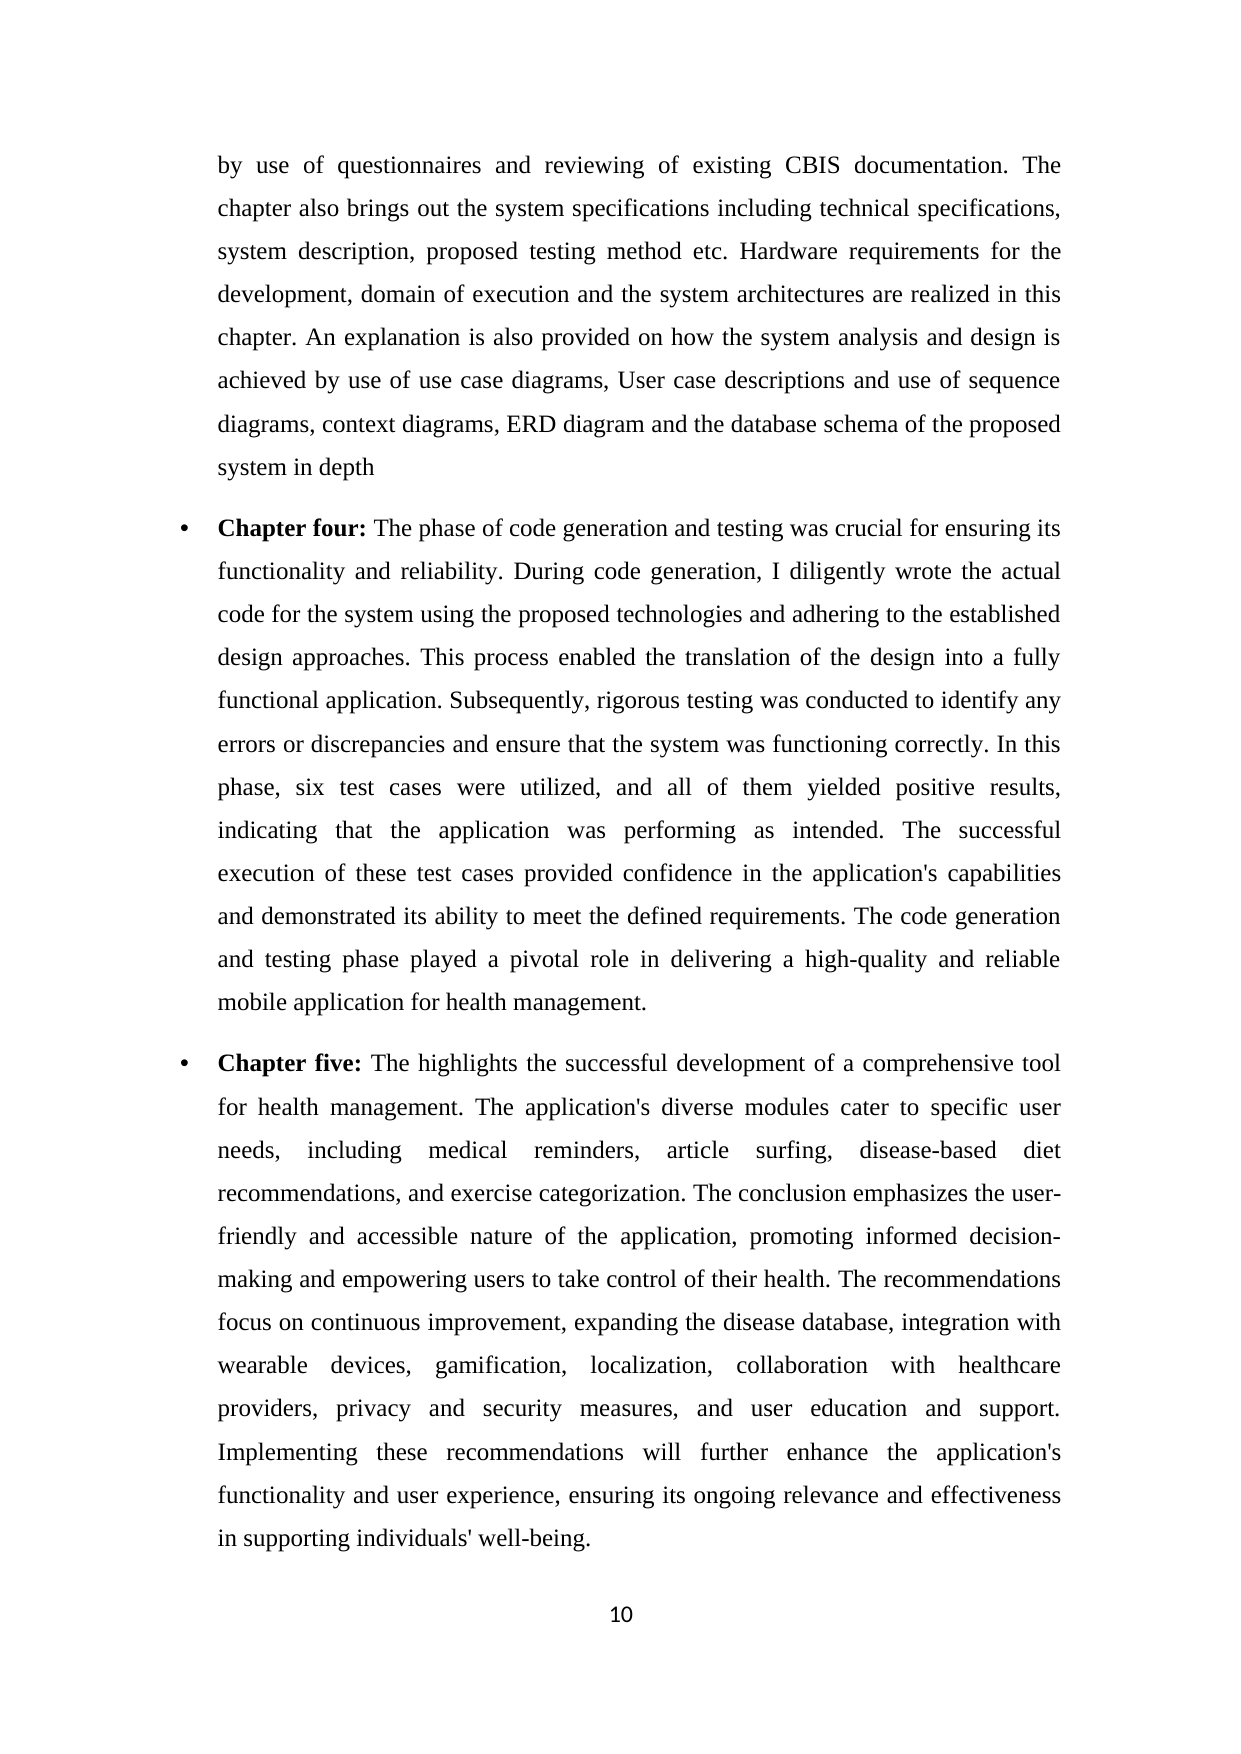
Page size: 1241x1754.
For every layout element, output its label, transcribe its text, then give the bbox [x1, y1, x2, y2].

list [180, 150, 1062, 481]
list Chapter four: The phase of code generation and testing was crucial for ensuring its functionality and reliability. During code generation, I diligently wrote the actual code for the system using the proposed technologies and adhering to the established design approaches. This process enabled the translation of the design into a fully functional application. Subsequently, rigorous testing was conducted to identify any errors or discrepancies and ensure that the system was functioning correctly. In this phase, six test cases were utilized, and all of them yielded positive results, indicating that the application was performing as intended. The successful execution of these test cases provided confidence in the application's capabilities and demonstrated its ability to meet the defined requirements. The code generation and testing phase played a pivotal role in delivering a high-quality and reliable mobile application for health management. [180, 513, 1062, 1016]
list Chapter five: The highlights the successful development of a comprehensive tool for health management. The application's diverse modules cater to specific user needs, including medical reminders, article surfing, disease-based diet recommendations, and exercise categorization. The conclusion emphasizes the user-friendly and accessible nature of the application, promoting informed decision-making and empowering users to take control of their health. The recommendations focus on continuous improvement, expanding the disease database, integration with wearable devices, gamification, localization, collaboration with healthcare providers, privacy and security measures, and user education and support. Implementing these recommendations will further enhance the application's functionality and user experience, ensuring its ongoing relevance and effectiveness in supporting individuals' well-being. [180, 1048, 1062, 1552]
